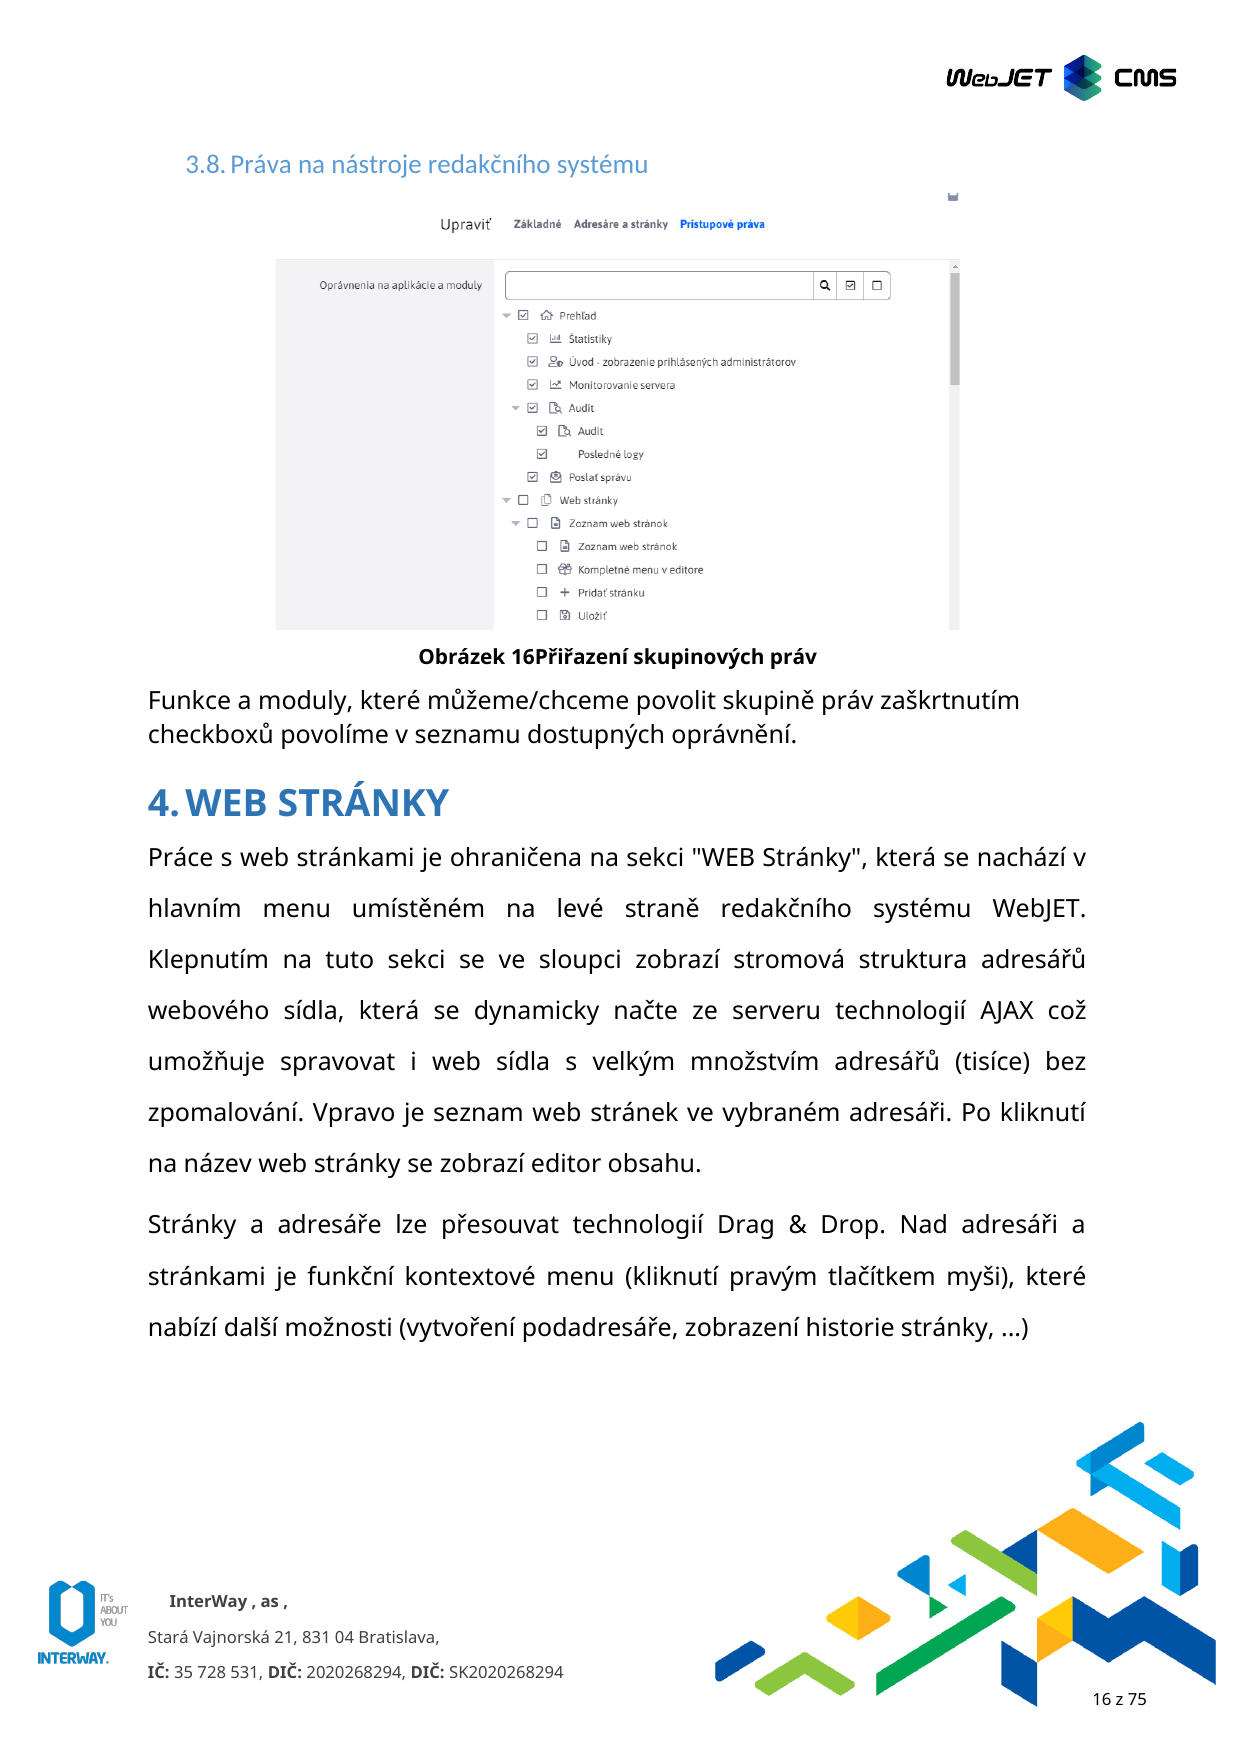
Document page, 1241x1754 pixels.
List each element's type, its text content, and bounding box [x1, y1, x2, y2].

picture [275, 193, 960, 630]
text Funkce a moduly, které můžeme/chceme povolit skupině práv zaškrtnutím checkboxů povolíme v seznamu dostupných oprávnění. [148, 683, 1087, 751]
text Práva na nástroje redakčního systému [185, 148, 1087, 181]
text Práce s web stránkami je ohraničena na sekci "WEB Stránky", která se nachází v hlavním menu umístěném na levé straně redakčního systému WebJET. Klepnutím na tuto sekci se ve sloupci zobrazí stromová struktura adresářů webového sídla, která se dynamicky načte ze serveru technologií AJAX což umožňuje spravovat i web sídla s velkým množstvím adresářů (tisíce) bez zpomalování. Vpravo je seznam web stránek ve vybraném adresáři. Po kliknutí na název web stránky se zobrazí editor obsahu. [148, 839, 1087, 1180]
text Obrázek 16 Přiřazení skupinových práv [148, 642, 1087, 670]
picture [37, 1579, 129, 1665]
picture [946, 55, 1177, 101]
picture [220, 1411, 1241, 1743]
text Stránky a adresáře lze přesouvat technologií Drag & Drop. Nad adresáři a stránkami je funkční kontextové menu (kliknutí pravým tlačítkem myši), které nabízí další možnosti (vytvoření podadresáře, zobrazení historie stránky, ...) [148, 1207, 1087, 1343]
text WEB STRÁNKY [148, 776, 1087, 827]
